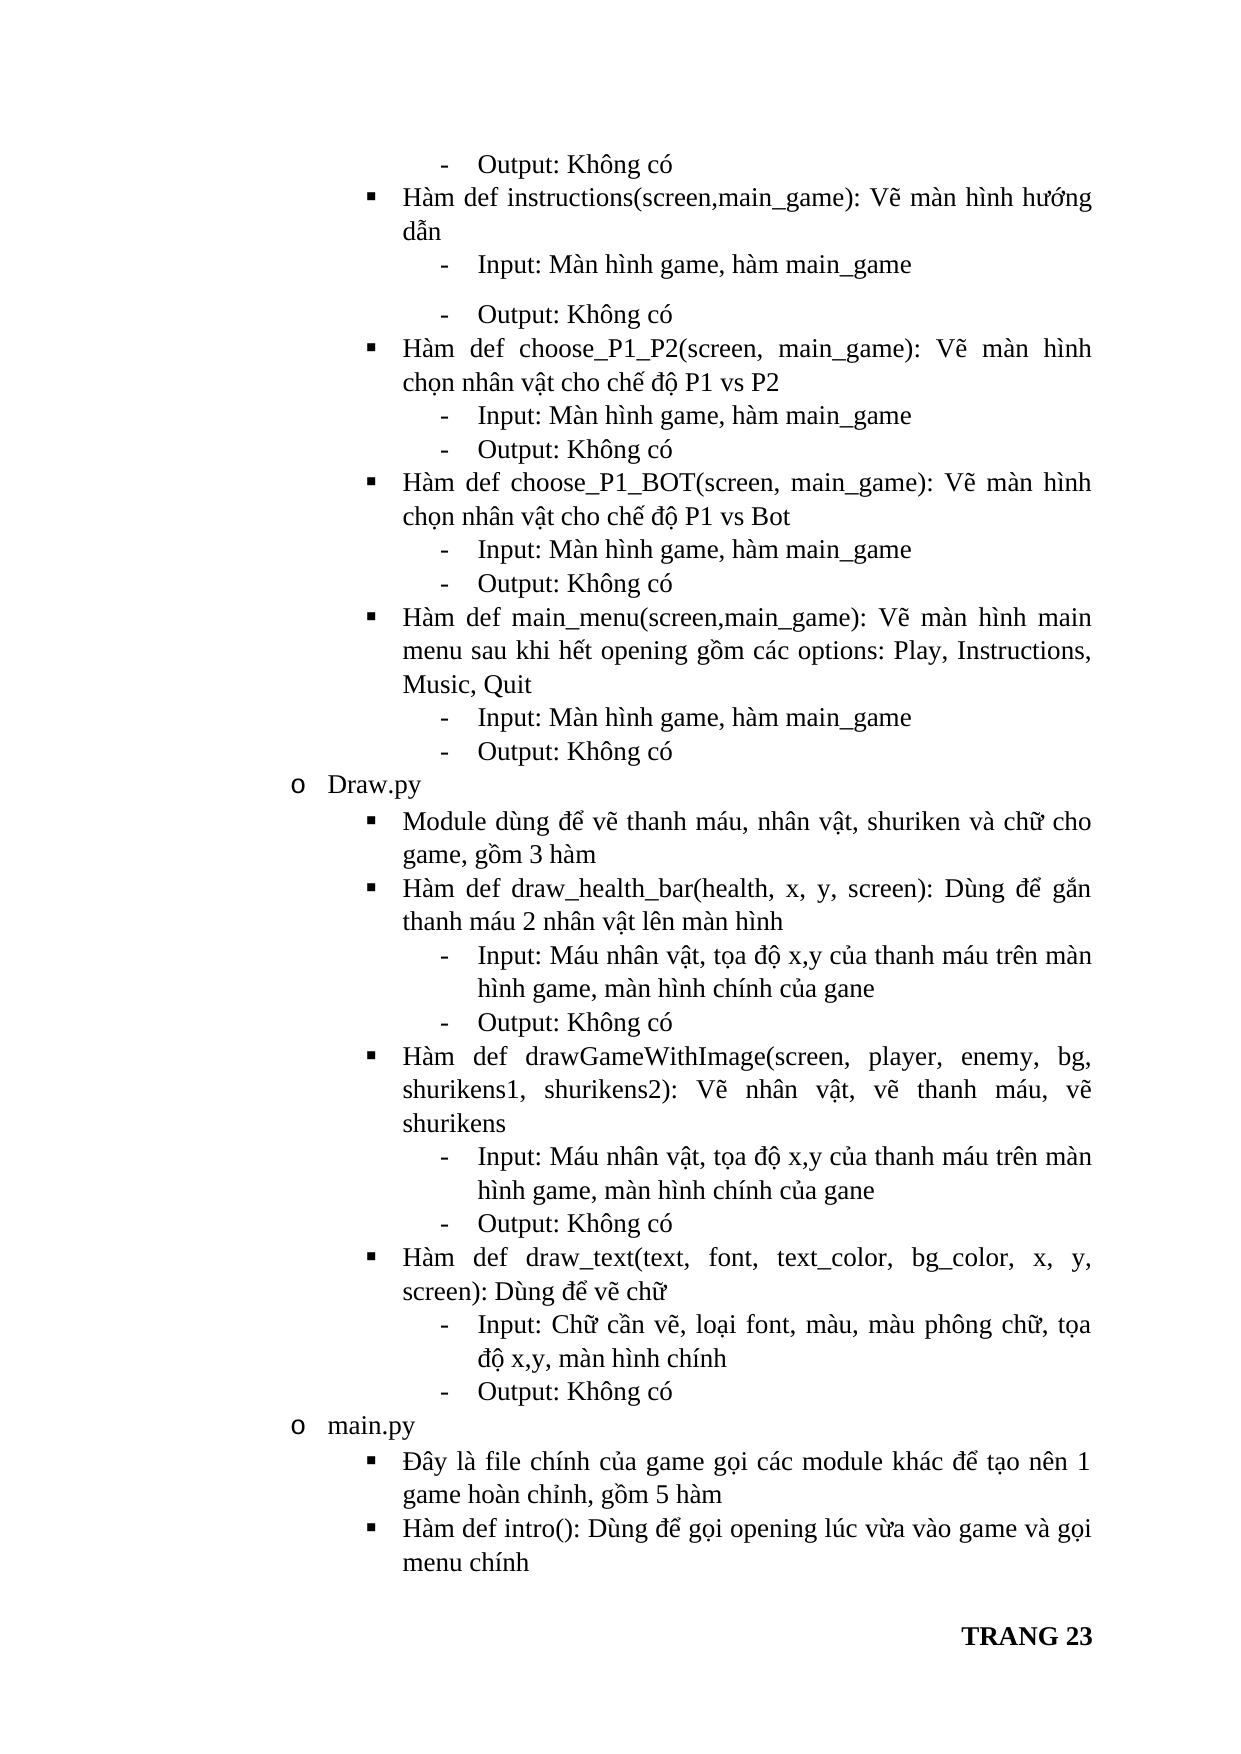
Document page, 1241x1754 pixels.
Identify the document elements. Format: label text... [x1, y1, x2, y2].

list Input: Chữ cần vẽ, loại font, màu, màu phông chữ, tọa độ x,y, màn hình chính [440, 1308, 1092, 1373]
list Hàm def draw_text(text, font, text_color, bg_color, x, y, screen): Dùng để vẽ chữ [365, 1241, 1092, 1306]
list Output: Không có [440, 148, 1092, 179]
list Hàm def main_menu(screen,main_game): Vẽ màn hình main menu sau khi hết opening gồm các options: Play, Instructions, Music, Quit [365, 601, 1092, 699]
list Hàm def intro(): Dùng để gọi opening lúc vừa vào game và gọi menu chính [365, 1512, 1092, 1577]
list Input: Màn hình game, hàm main_game [440, 534, 1092, 565]
list Output: Không có [440, 299, 1092, 330]
list Output: Không có [440, 1375, 1092, 1406]
list Output: Không có [440, 567, 1092, 598]
list Hàm def instructions(screen,main_game): Vẽ màn hình hướng dẫn [365, 181, 1092, 246]
list main.py [290, 1409, 1092, 1442]
list Draw.py [290, 768, 1092, 802]
list Output: Không có [440, 433, 1092, 464]
list Input: Màn hình game, hàm main_game [440, 248, 1092, 279]
list Input: Màn hình game, hàm main_game [440, 399, 1092, 431]
list Đây là file chính của game gọi các module khác để tạo nên 1 game hoàn chỉnh, gồm 5 hàm [365, 1445, 1092, 1509]
list Output: Không có [440, 1006, 1092, 1037]
list Input: Màn hình game, hàm main_game [440, 701, 1092, 733]
list Hàm def drawGameWithImage(screen, player, enemy, bg, shurikens1, shurikens2): Vẽ nhân vật, vẽ thanh máu, vẽ shurikens [365, 1039, 1092, 1138]
list Output: Không có [440, 1207, 1092, 1238]
list Module dùng để vẽ thanh máu, nhân vật, shuriken và chữ cho game, gồm 3 hàm [365, 804, 1092, 869]
list Hàm def choose_P1_P2(screen, main_game): Vẽ màn hình chọn nhân vật cho chế độ P1 vs P2 [365, 332, 1092, 397]
list Hàm def draw_health_bar(health, x, y, screen): Dùng để gắn thanh máu 2 nhân vật lên màn hình [365, 872, 1092, 937]
list Input: Máu nhân vật, tọa độ x,y của thanh máu trên màn hình game, màn hình chính của gane [440, 1140, 1092, 1205]
list Output: Không có [440, 735, 1092, 766]
list Hàm def choose_P1_BOT(screen, main_game): Vẽ màn hình chọn nhân vật cho chế độ P1 vs Bot [365, 466, 1092, 531]
list Input: Máu nhân vật, tọa độ x,y của thanh máu trên màn hình game, màn hình chính của gane [440, 939, 1092, 1004]
